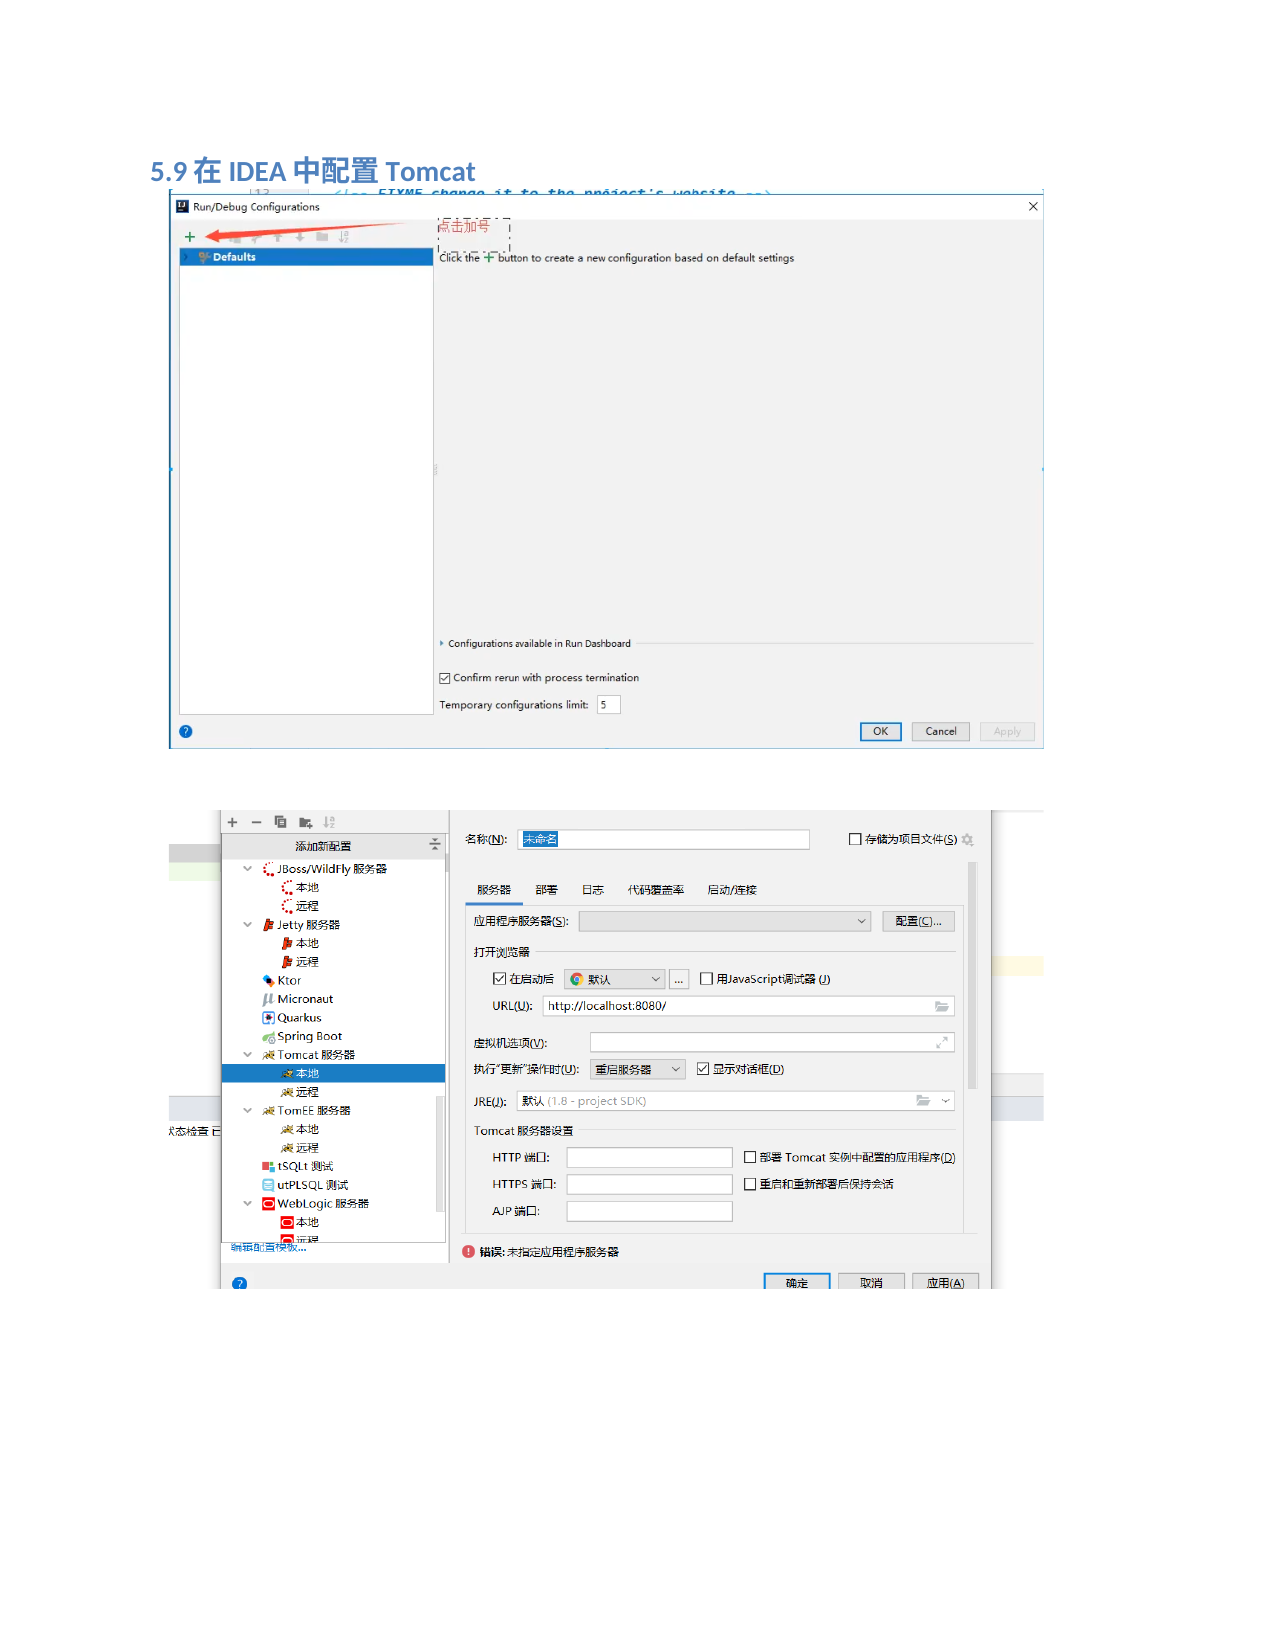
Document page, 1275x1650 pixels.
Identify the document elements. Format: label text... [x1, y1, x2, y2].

subtitle 5.9在IDEA中配置Tomcat [150, 150, 1125, 190]
picture [168, 810, 1044, 1289]
picture [168, 189, 1044, 749]
